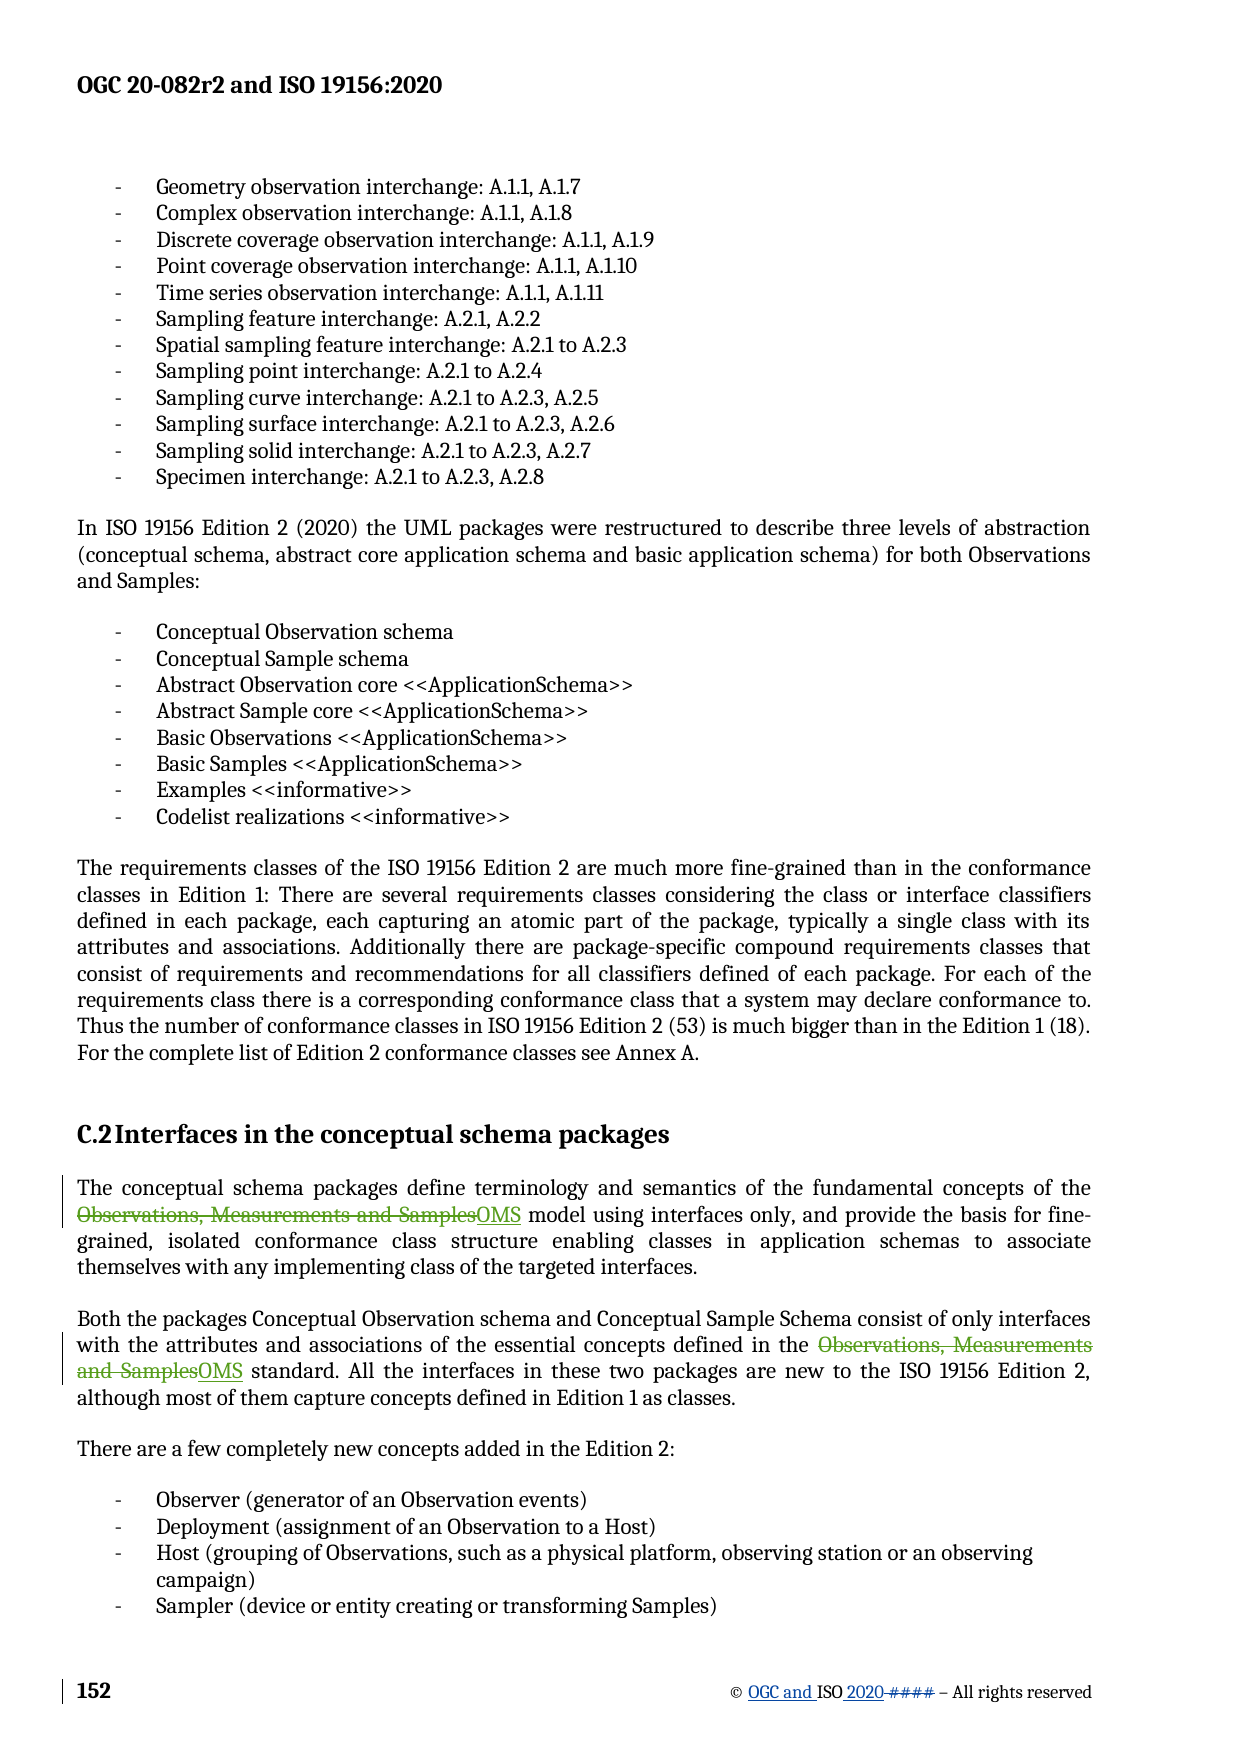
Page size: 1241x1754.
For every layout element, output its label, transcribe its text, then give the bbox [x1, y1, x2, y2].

list Basic Observations <<ApplicationSchema>> [114, 724, 1092, 751]
list Sampling surface interchange: A.2.1 to A.2.3, A.2.6 [114, 411, 1092, 437]
text The conceptual schema packages define terminology and semantics of the fundamental concepts of the model using interfaces only, and provide the basis for fine-grained, isolated conformance class structure enabling classes in application schemas to associate themselves with any implementing class of the targeted interfaces. [77, 1175, 1092, 1281]
list Codelist realizations <<informative>> [114, 804, 1092, 830]
list Discrete coverage observation interchange: A.1.1, A.1.9 [114, 227, 1092, 253]
text There are a few completely new concepts added in the Edition 2: [77, 1436, 1092, 1462]
list Sampling solid interchange: A.2.1 to A.2.3, A.2.7 [114, 437, 1092, 464]
list Conceptual Observation schema [114, 619, 1092, 646]
list Examples <<informative>> [114, 777, 1092, 804]
list Spatial sampling feature interchange: A.2.1 to A.2.3 [114, 332, 1092, 358]
list Abstract Observation core <<ApplicationSchema>> [114, 672, 1092, 698]
list Abstract Sample core <<ApplicationSchema>> [114, 698, 1092, 724]
list Time series observation interchange: A.1.1, A.1.11 [114, 279, 1092, 306]
list Sampling curve interchange: A.2.1 to A.2.3, A.2.5 [114, 385, 1092, 411]
list Sampling point interchange: A.2.1 to A.2.4 [114, 358, 1092, 385]
text Both the packages Conceptual Observation schema and Conceptual Sample Schema consist of only interfaces with the attributes and associations of the essential concepts defined in the standard. All the interfaces in these two packages are new to the ISO 19156 Edition 2, although most of them capture concepts defined in Edition 1 as classes. [77, 1306, 1092, 1411]
list Point coverage observation interchange: A.1.1, A.1.10 [114, 253, 1092, 279]
text In ISO 19156 Edition 2 (2020) the UML packages were restructured to describe three levels of abstraction (conceptual schema, abstract core application schema and basic application schema) for both Observations and Samples: [77, 515, 1092, 594]
list Conceptual Sample schema [114, 646, 1092, 672]
list Complex observation interchange: A.1.1, A.1.8 [114, 200, 1092, 227]
list Sampling feature interchange: A.2.1, A.2.2 [114, 306, 1092, 332]
text The requirements classes of the ISO 19156 Edition 2 are much more fine-grained than in the conformance classes in Edition 1: There are several requirements classes considering the class or interface classifiers defined in each package, each capturing an atomic part of the package, typically a single class with its attributes and associations. Additionally there are package-specific compound requirements classes that consist of requirements and recommendations for all classifiers defined of each package. For each of the requirements class there is a corresponding conformance class that a system may declare conformance to. Thus the number of conformance classes in ISO 19156 Edition 2 (53) is much bigger than in the Edition 1 (18). For the complete list of Edition 2 conformance classes see Annex A. [77, 855, 1092, 1066]
list Sampler (device or entity creating or transforming Samples) [114, 1593, 1092, 1619]
list Host (grouping of Observations, such as a physical platform, observing station or an observing campaign) [114, 1540, 1092, 1593]
list Observer (generator of an Observation events) [114, 1487, 1092, 1514]
text Interfaces in the conceptual schema packages [77, 1119, 1092, 1150]
list Basic Samples <<ApplicationSchema>> [114, 751, 1092, 777]
list Specimen interchange: A.2.1 to A.2.3, A.2.8 [114, 464, 1092, 490]
list Geometry observation interchange: A.1.1, A.1.7 [114, 174, 1092, 200]
list Deployment (assignment of an Observation to a Host) [114, 1514, 1092, 1540]
